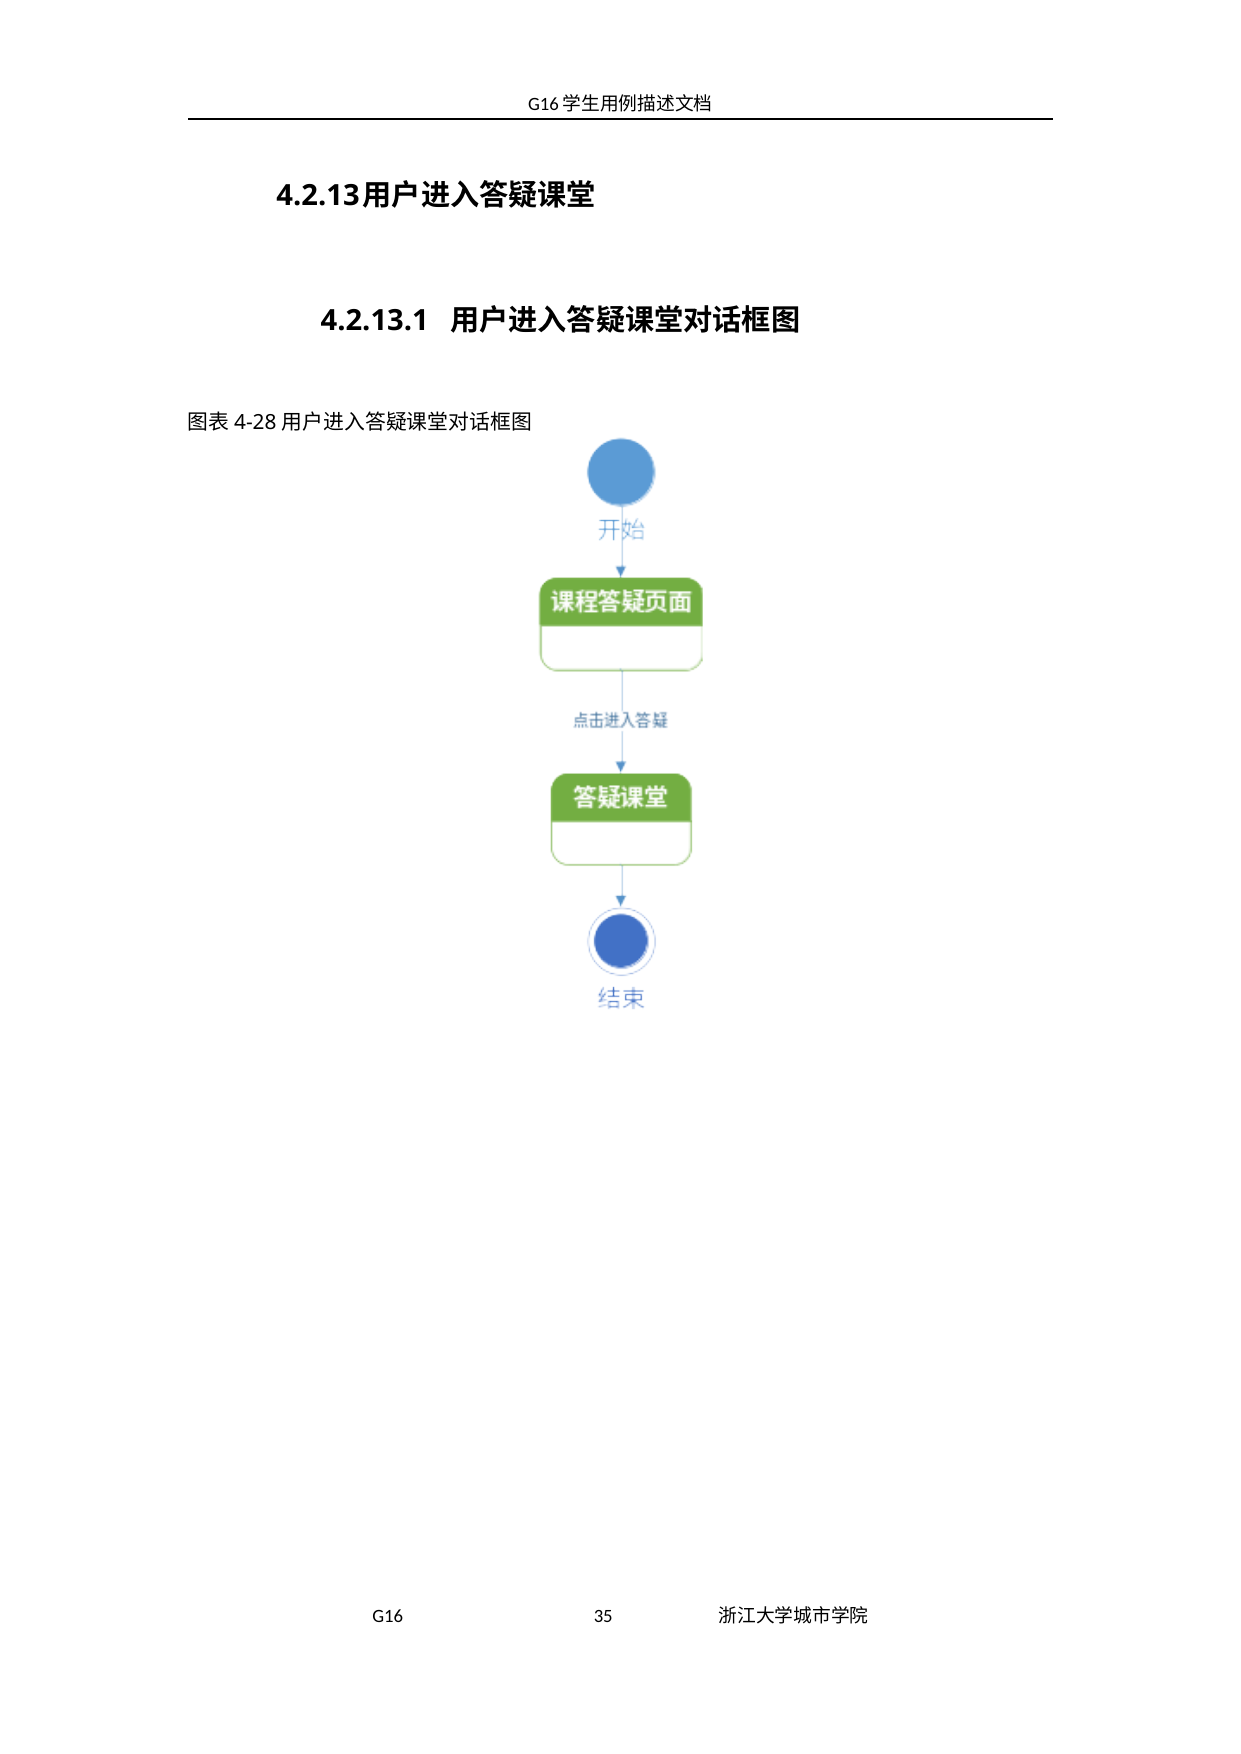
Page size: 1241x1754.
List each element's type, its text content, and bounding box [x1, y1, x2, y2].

subtitle 用户进入答疑课堂对话框图 [320, 285, 1053, 350]
subtitle 用户进入答疑课堂 [276, 160, 1053, 225]
